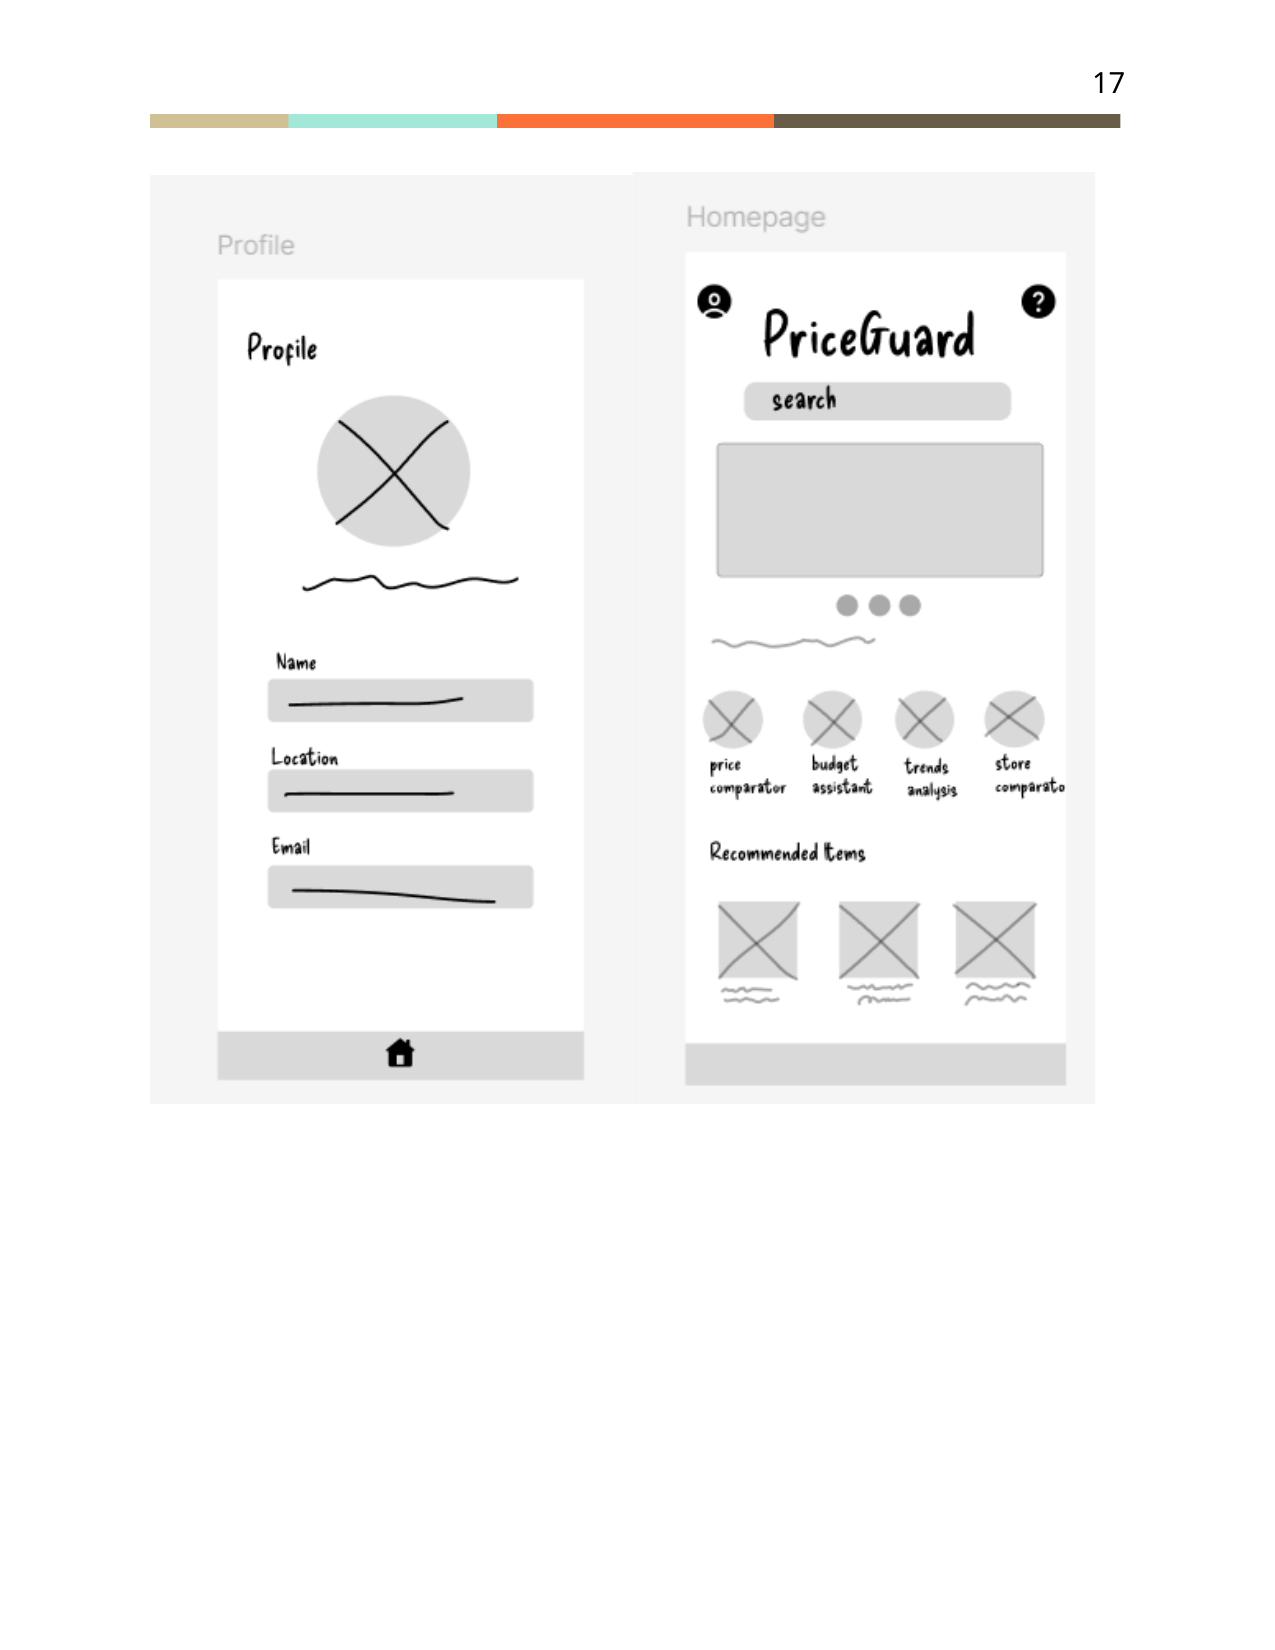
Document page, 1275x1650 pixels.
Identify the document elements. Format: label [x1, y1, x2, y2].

picture [150, 114, 1121, 128]
picture [150, 172, 1096, 1104]
